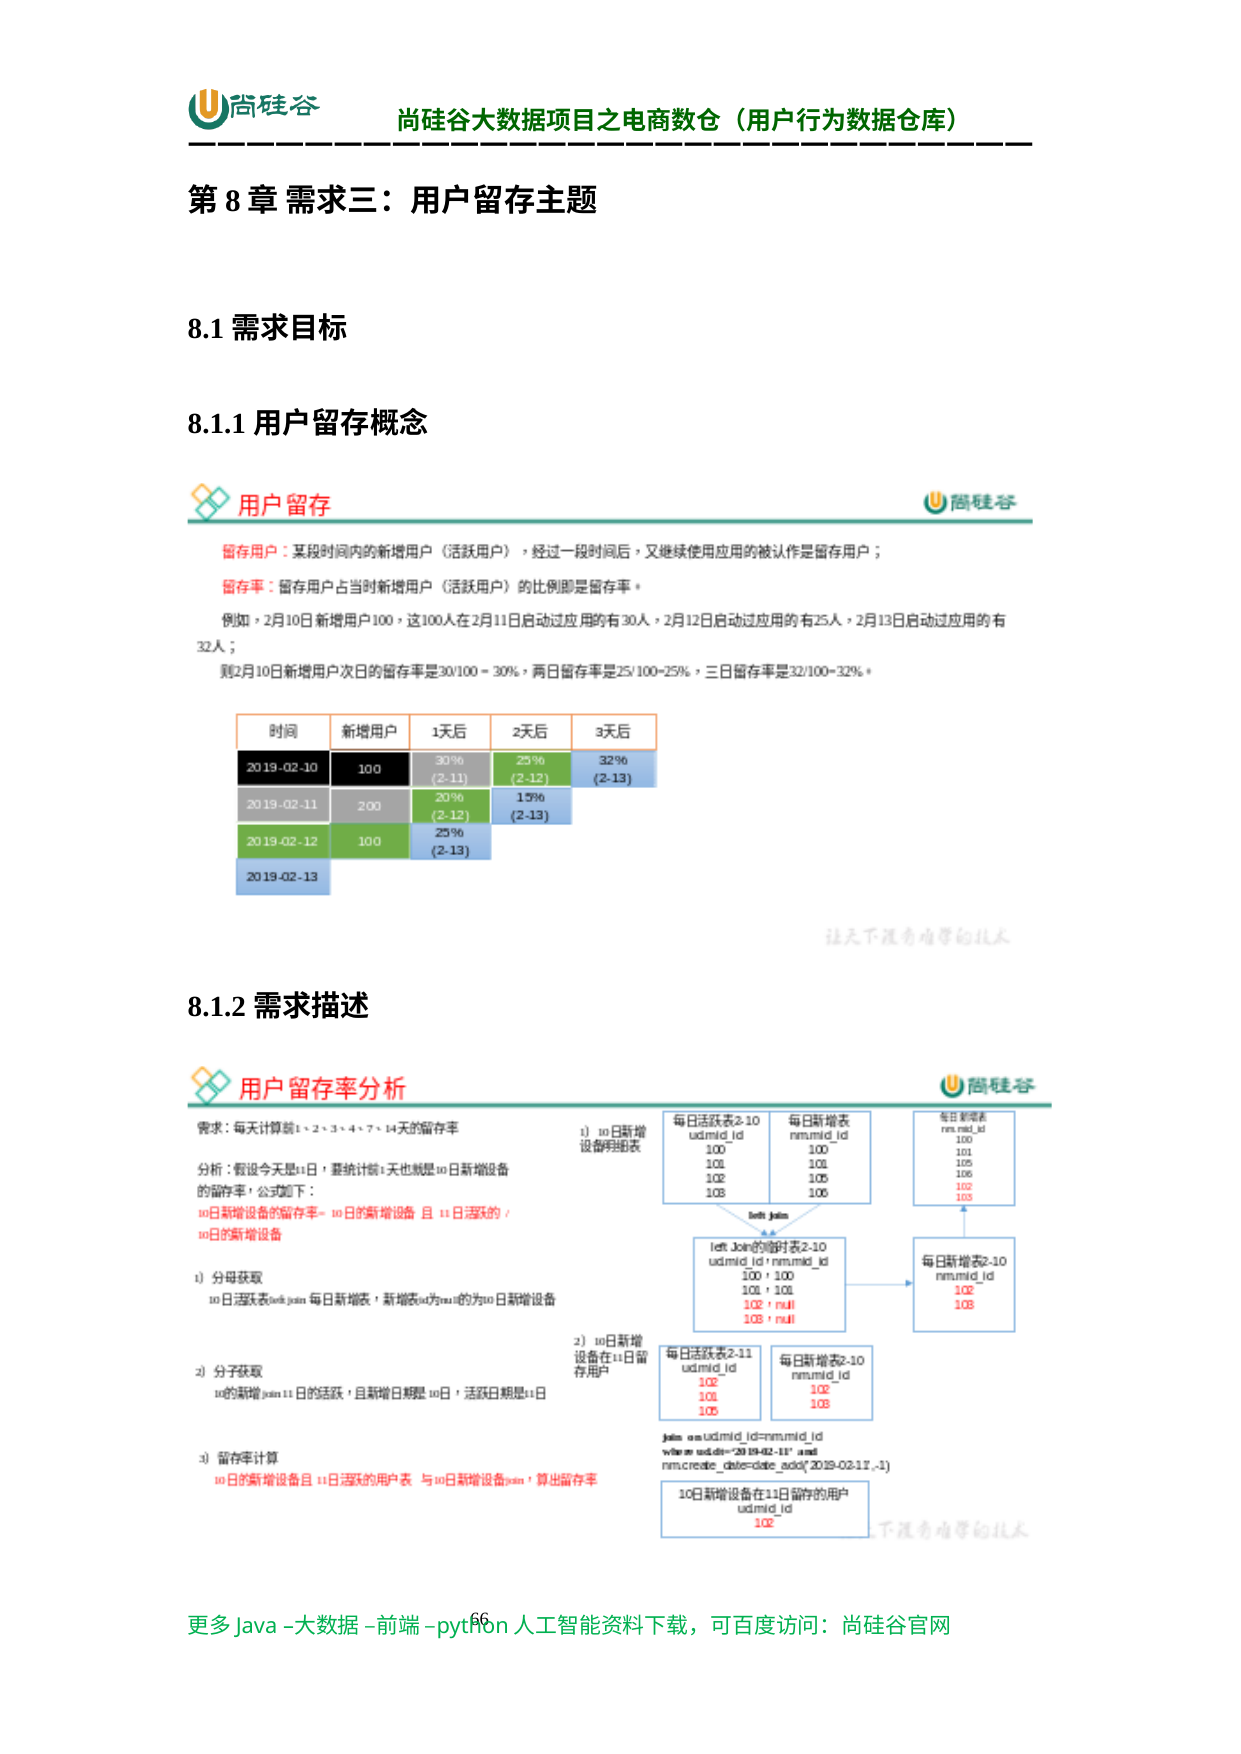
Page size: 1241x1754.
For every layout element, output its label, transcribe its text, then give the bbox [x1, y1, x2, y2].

subtitle 8.1 需求目标 [187, 293, 1053, 358]
subtitle 8.1.2 需求描述 [187, 971, 1053, 1036]
picture [187, 88, 320, 130]
subtitle 8.1.1 用户留存概念 [187, 388, 1053, 453]
subtitle 第8章 需求三：用户留存主题 [187, 165, 1053, 230]
